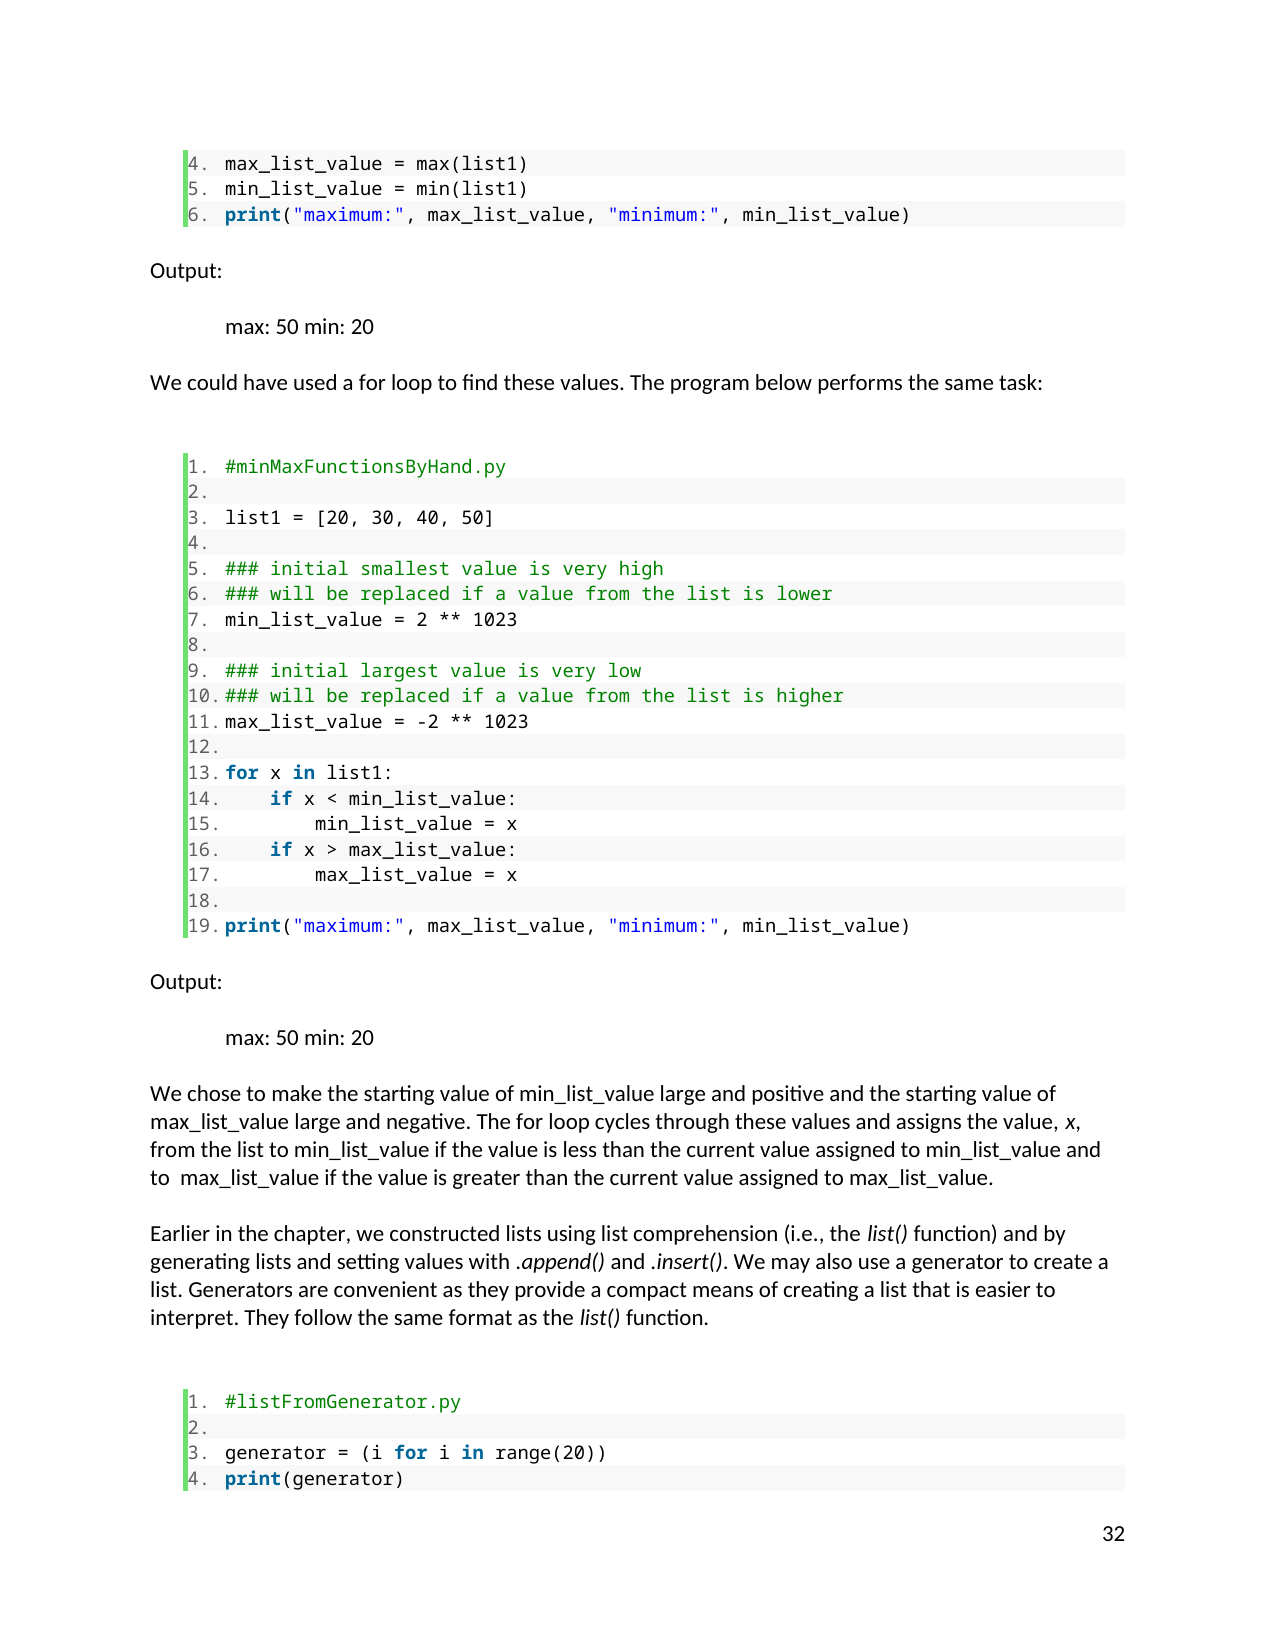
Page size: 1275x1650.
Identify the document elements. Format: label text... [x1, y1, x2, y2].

list min_list_value = min(list1) [188, 176, 1125, 201]
list #minMaxFunctionsByHand.py [188, 453, 1125, 478]
text Output: [150, 256, 1125, 284]
list print("maximum:", max_list_value, "minimum:", min_list_value) [188, 912, 1125, 938]
list list1 = [20, 30, 40, 50] [188, 504, 1125, 529]
text max: 50 min: 20 [150, 1023, 1125, 1051]
list min_list_value = 2 ** 1023 [188, 606, 1125, 632]
list print(generator) [188, 1465, 1125, 1491]
list if x > max_list_value: [188, 836, 1125, 861]
list ### will be replaced if a value from the list is lower [188, 581, 1125, 606]
list ### will be replaced if a value from the list is higher [188, 683, 1125, 708]
text Output: [150, 967, 1125, 995]
text Earlier in the chapter, we constructed lists using list comprehension (i.e., the list() function) and by generating lists and setting values with .append() and .insert(). We may also use a generator to create a list. Generators are convenient as they provide a compact means of creating a list that is easier to interpret. They follow the same format as the list() function. [150, 1219, 1125, 1331]
list max_list_value = x [188, 861, 1125, 887]
list for x in list1: [188, 759, 1125, 785]
list #listFromGenerator.py [183, 1388, 1125, 1414]
text We could have used a for loop to find these values. The program below performs the same task: [150, 368, 1125, 396]
list ### initial largest value is very low [188, 657, 1125, 683]
list generator = (i for i in range(20)) [188, 1439, 1125, 1465]
list min_list_value = x [188, 810, 1125, 836]
text max: 50 min: 20 [150, 312, 1125, 340]
list print("maximum:", max_list_value, "minimum:", min_list_value) [188, 201, 1125, 227]
list max_list_value = max(list1) [188, 150, 1125, 176]
list if x < min_list_value: [188, 785, 1125, 810]
list max_list_value = -2 ** 1023 [188, 708, 1125, 734]
text We chose to make the starting value of min_list_value large and positive and the starting value of max_list_value large and negative. The for loop cycles through these values and assigns the value, x, from the list to min_list_value if the value is less than the current value assigned to min_list_value and to max_list_value if the value is greater than the current value assigned to max_list_value. [150, 1079, 1125, 1191]
list ### initial smallest value is very high [188, 555, 1125, 581]
